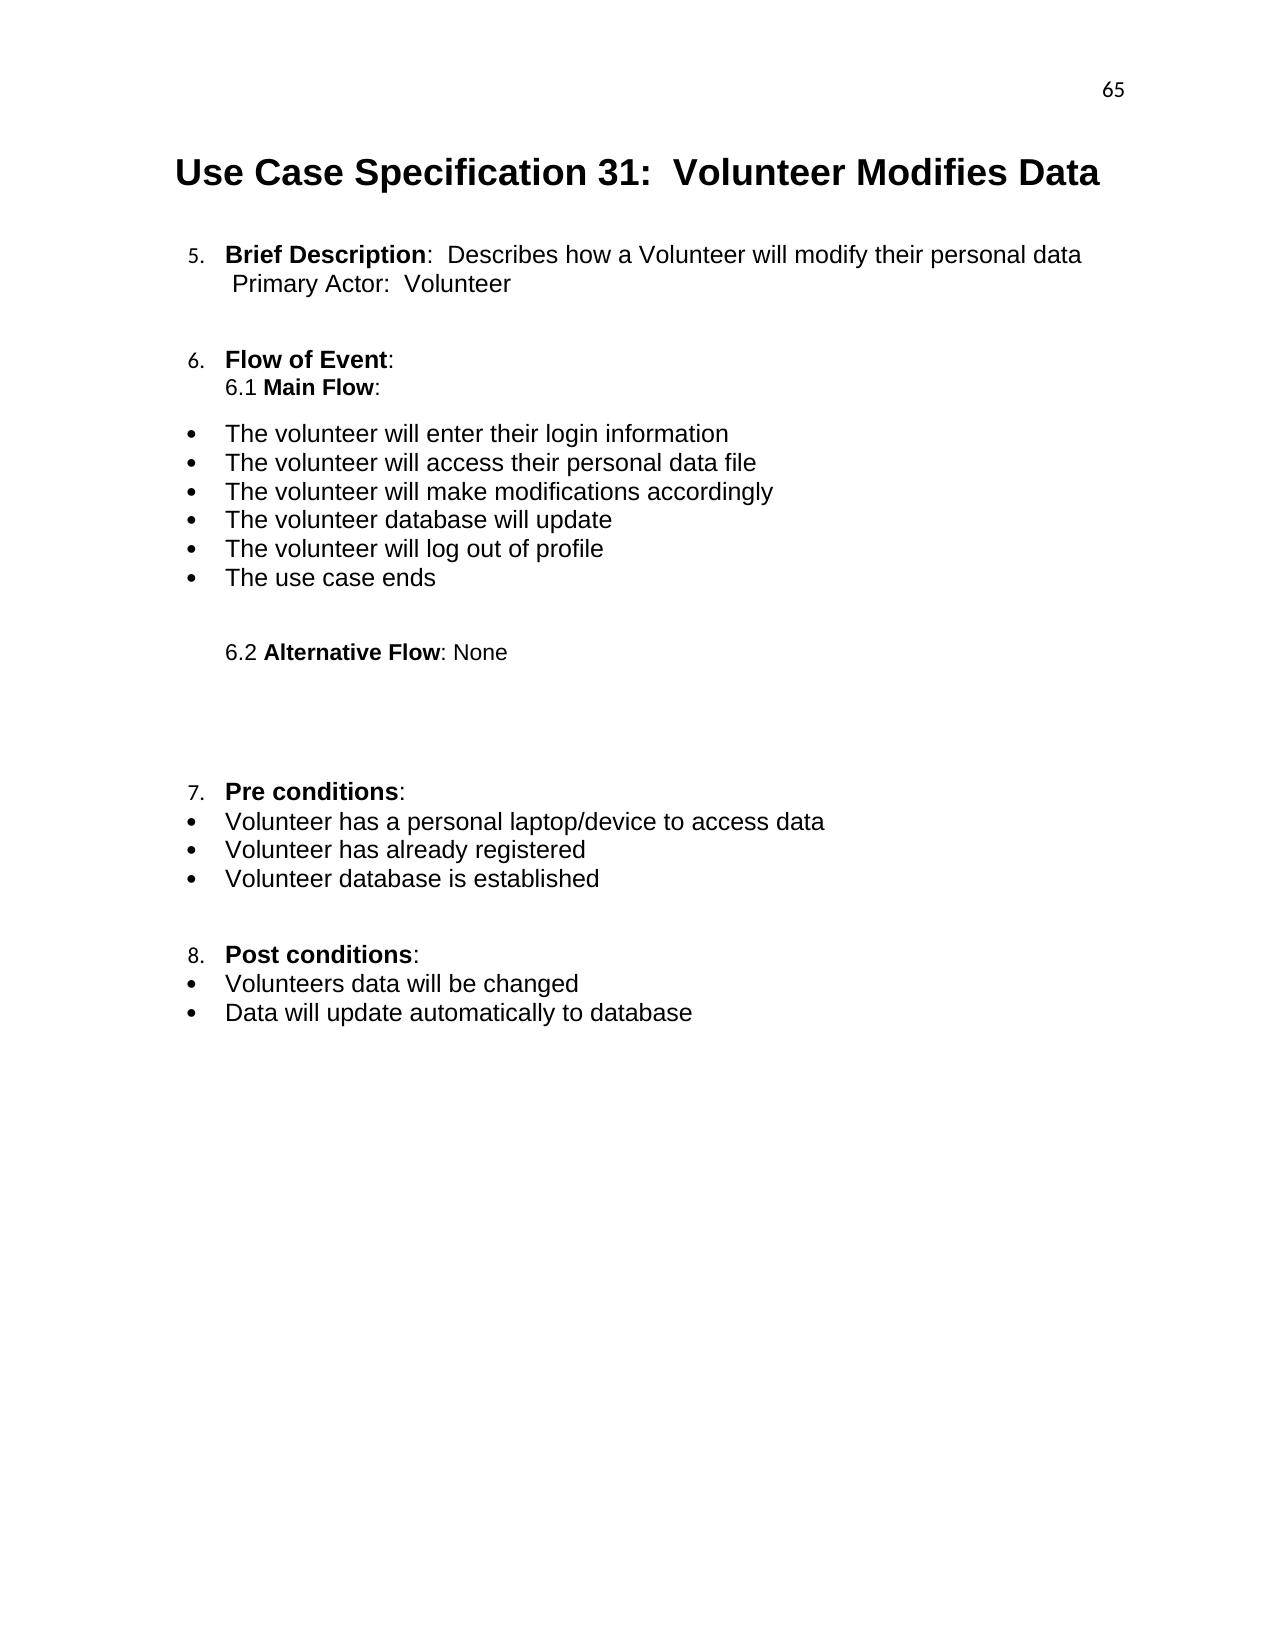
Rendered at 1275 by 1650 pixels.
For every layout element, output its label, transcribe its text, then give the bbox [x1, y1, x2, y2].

list The volunteer will log out of profile [187, 534, 1125, 563]
list Data will update automatically to database [187, 997, 1125, 1026]
list The volunteer will enter their login information [187, 419, 1125, 448]
list Volunteer has a personal laptop/device to access data [187, 806, 1125, 835]
list Post conditions: [187, 939, 1125, 969]
list Volunteer has already registered [187, 835, 1125, 864]
text 6.2 Alternative Flow: None [150, 638, 1125, 665]
list The volunteer database will update [187, 505, 1125, 534]
list Pre conditions: [187, 777, 1125, 806]
list Brief Description: Describes how a Volunteer will modify their personal data Primary Actor: Volunteer [187, 240, 1125, 298]
text 6.1 Main Flow: [225, 374, 1125, 400]
list Volunteer database is established [187, 864, 1125, 893]
list Flow of Event: [187, 345, 1125, 374]
list The volunteer will make modifications accordingly [187, 477, 1125, 505]
list Volunteers data will be changed [187, 969, 1125, 997]
title Use Case Specification 31: Volunteer Modifies Data [150, 150, 1125, 193]
list The volunteer will access their personal data file [187, 448, 1125, 477]
list The use case ends [187, 563, 1125, 592]
